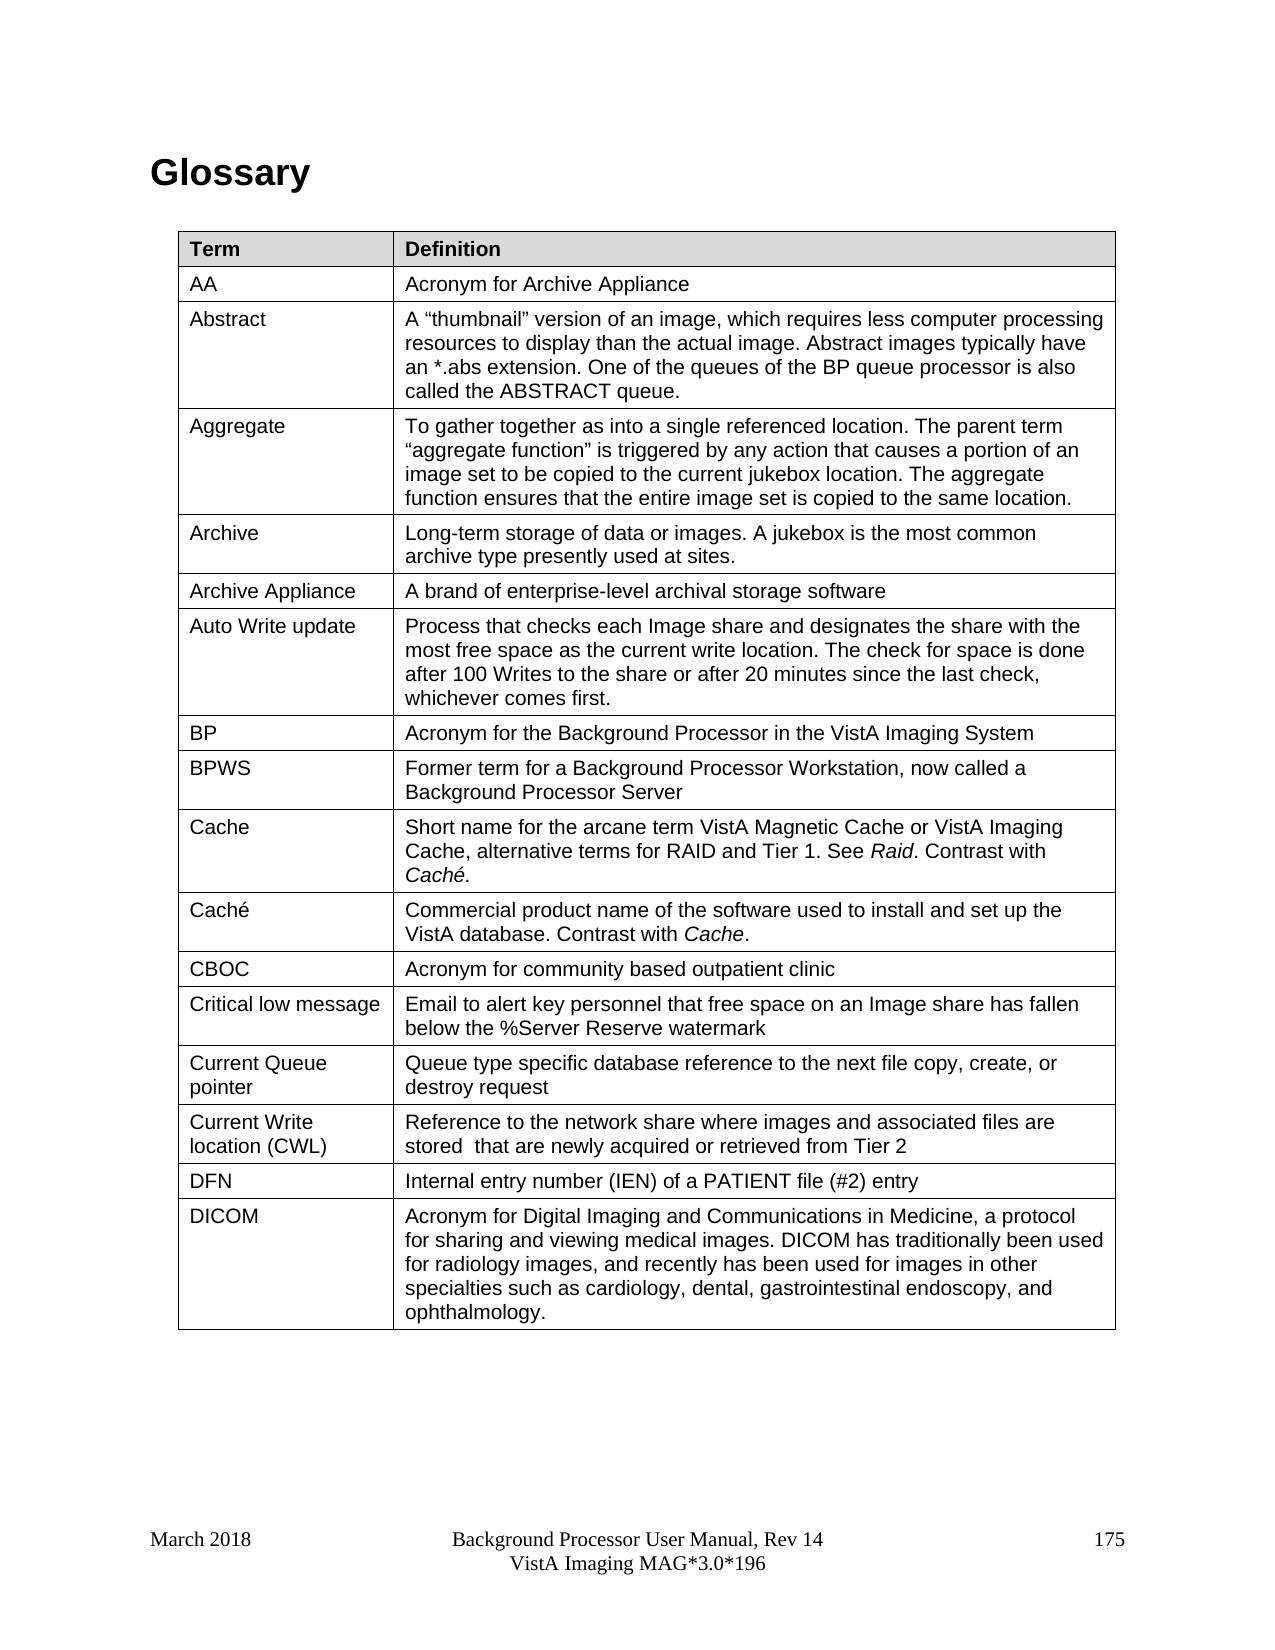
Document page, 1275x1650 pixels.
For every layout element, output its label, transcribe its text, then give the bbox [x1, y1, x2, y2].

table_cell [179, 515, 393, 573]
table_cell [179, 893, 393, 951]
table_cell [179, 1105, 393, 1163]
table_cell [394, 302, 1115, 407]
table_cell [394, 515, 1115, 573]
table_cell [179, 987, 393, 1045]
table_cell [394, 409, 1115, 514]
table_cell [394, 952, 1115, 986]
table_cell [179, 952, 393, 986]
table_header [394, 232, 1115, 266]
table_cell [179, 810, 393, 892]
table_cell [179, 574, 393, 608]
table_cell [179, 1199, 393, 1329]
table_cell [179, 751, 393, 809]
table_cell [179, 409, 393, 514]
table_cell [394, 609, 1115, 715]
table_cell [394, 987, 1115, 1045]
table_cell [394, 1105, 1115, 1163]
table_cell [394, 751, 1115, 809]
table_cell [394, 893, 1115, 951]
subtitle Glossary [150, 150, 1125, 193]
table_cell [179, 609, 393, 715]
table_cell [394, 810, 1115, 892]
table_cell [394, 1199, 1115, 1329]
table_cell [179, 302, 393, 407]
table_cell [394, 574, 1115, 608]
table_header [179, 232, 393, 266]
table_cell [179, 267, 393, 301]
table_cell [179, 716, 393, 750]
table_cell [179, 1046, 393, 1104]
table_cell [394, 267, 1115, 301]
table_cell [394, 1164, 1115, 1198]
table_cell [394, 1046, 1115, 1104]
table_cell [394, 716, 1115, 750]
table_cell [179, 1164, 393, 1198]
